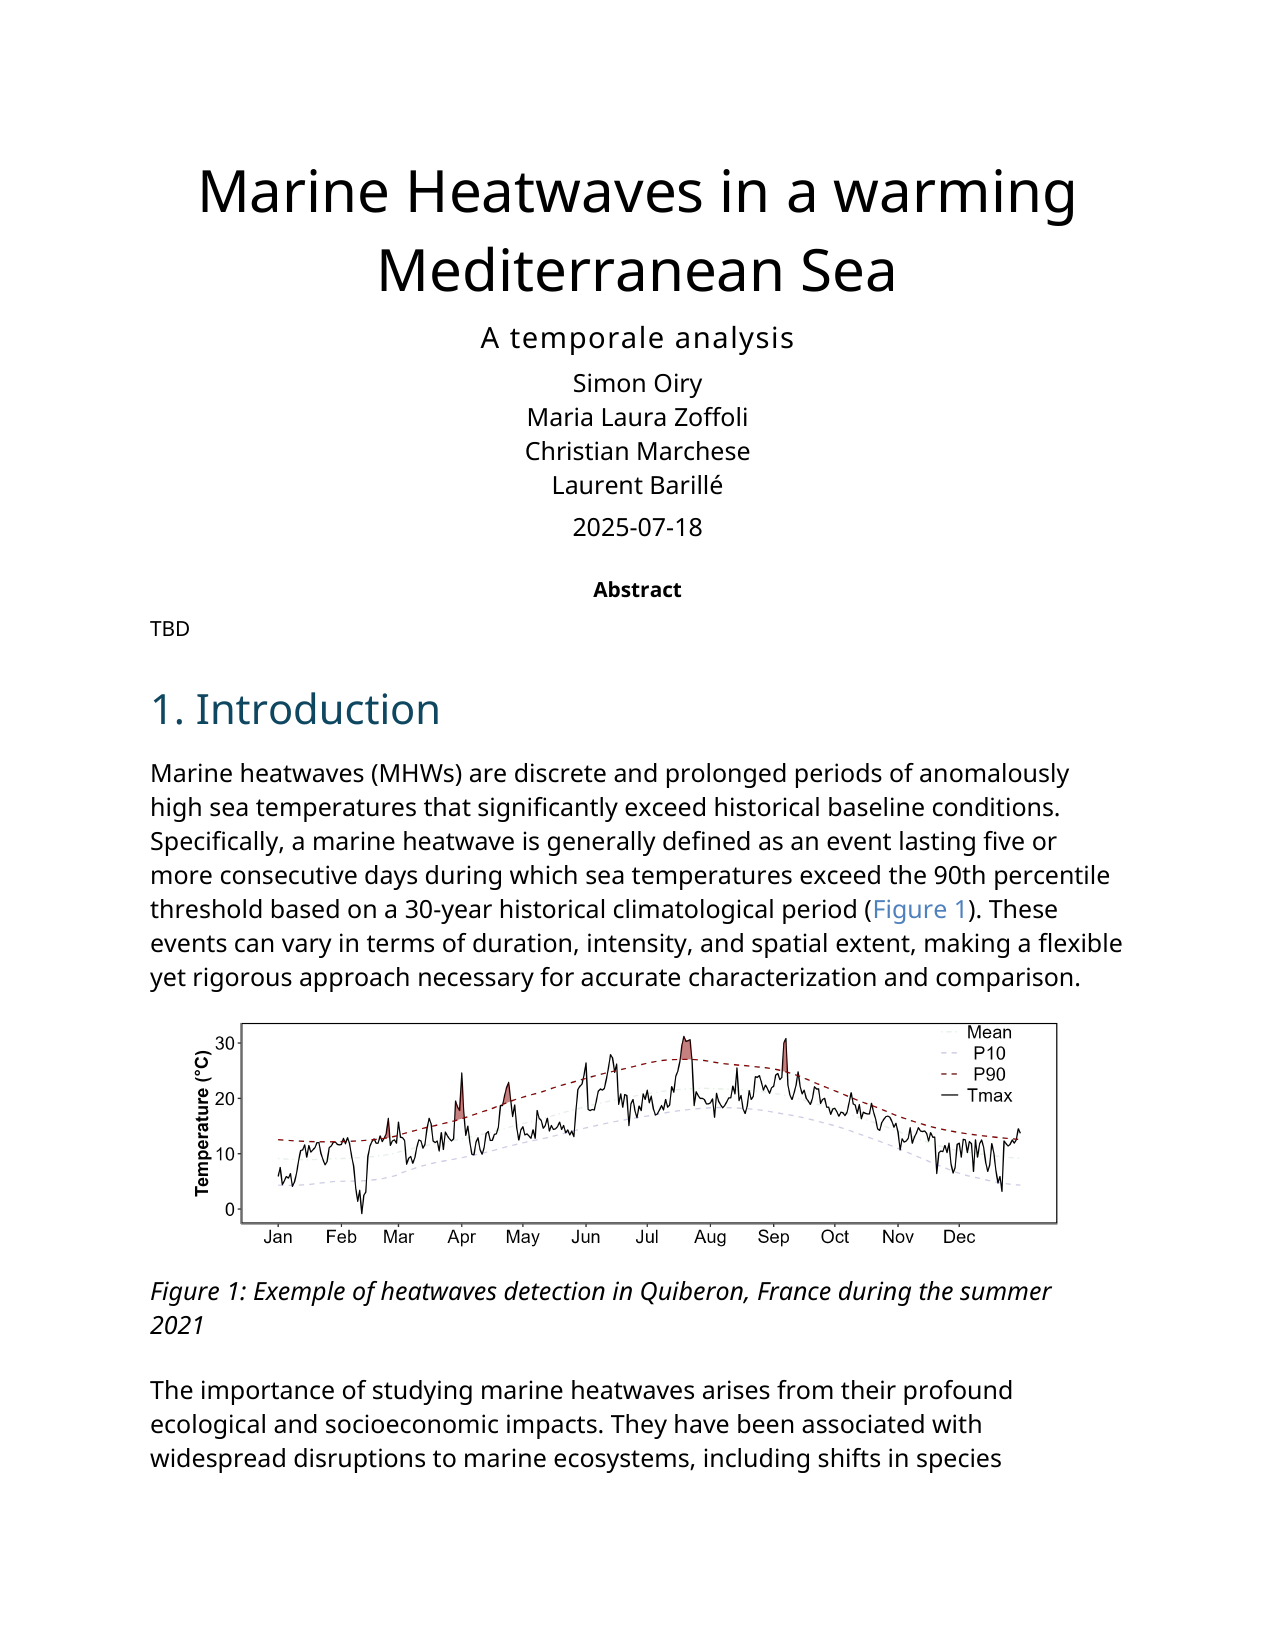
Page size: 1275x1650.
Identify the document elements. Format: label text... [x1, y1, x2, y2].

text Maria Laura Zoffoli [150, 399, 1125, 433]
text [150, 1373, 1125, 1475]
title Abstract [150, 575, 1125, 604]
text Simon Oiry [150, 365, 1125, 399]
text Christian Marchese [150, 433, 1125, 467]
text Laurent Barillé [150, 467, 1125, 502]
picture [188, 1016, 1064, 1253]
text Marine heatwaves (MHWs) are discrete and prolonged periods of anomalously high sea temperatures that significantly exceed historical baseline conditions. Specifically, a marine heatwave is generally defined as an event lasting five or more consecutive days during which sea temperatures exceed the 90th percentile threshold based on a 30-year historical climatological period (Figure 1). These events can vary in terms of duration, intensity, and spatial extent, making a flexible yet rigorous approach necessary for accurate characterization and comparison. [150, 756, 1125, 994]
subtitle A temporale analysis [150, 317, 1125, 357]
table_header Figure 1: Exemple of heatwaves detection in Quiberon, France during the summer 2021 [139, 1013, 1114, 1354]
subtitle 1. Introduction [150, 680, 1125, 737]
text 2025-07-18 [150, 510, 1125, 544]
text TBD [150, 614, 1125, 642]
title Marine Heatwaves in a warming Mediterranean Sea [150, 150, 1125, 309]
